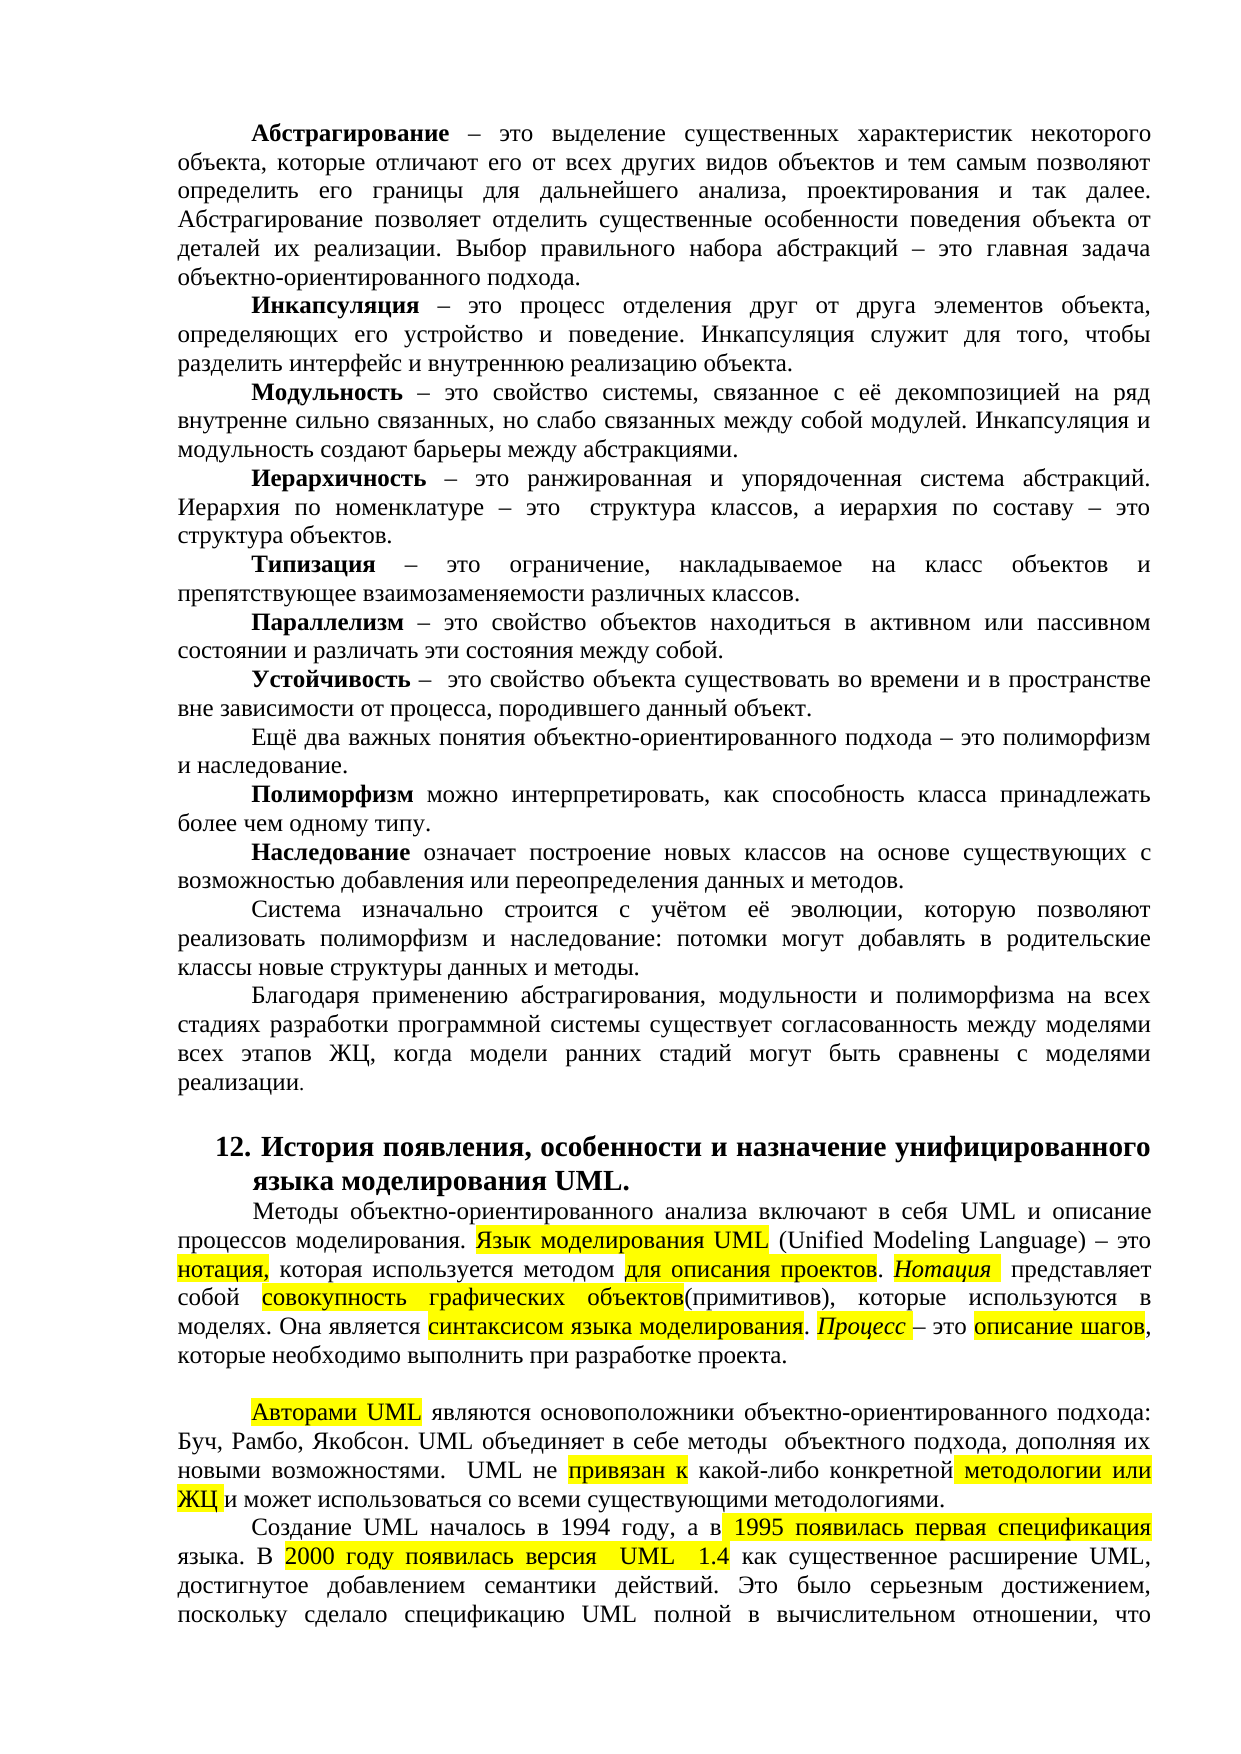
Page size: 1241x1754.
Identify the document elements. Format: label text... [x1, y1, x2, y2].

text Инкапсуляция – это процесс отделения друг от друга элементов объекта, определяющих его устройство и поведение. Инкапсуляция служит для того, чтобы разделить интерфейс и внутреннюю реализацию объекта. [177, 291, 1152, 377]
text Благодаря применению абстрагирования, модульности и полиморфизма на всех стадиях разработки программной системы существует согласованность между моделями всех этапов ЖЦ, когда модели ранних стадий могут быть сравнены с моделями реализации. [177, 981, 1152, 1096]
text Устойчивость – это свойство объекта существовать во времени и в пространстве вне зависимости от процесса, породившего данный объект. [177, 664, 1152, 722]
text Типизация – это ограничение, накладываемое на класс объектов и препятствующее взаимозаменяемости различных классов. [177, 549, 1152, 607]
text Абстрагирование – это выделение существенных характеристик некоторого объекта, которые отличают его от всех других видов объектов и тем самым позволяют определить его границы для дальнейшего анализа, проектирования и так далее. Абстрагирование позволяет отделить существенные особенности поведения объекта от деталей их реализации. Выбор правильного набора абстракций – это главная задача объектно-ориентированного подхода. [177, 118, 1152, 291]
text Методы объектно-ориентированного анализа включают в себя UML и описание процессов моделирования. Язык моделирования UML (Unified Modeling Language) – это нотация, которая используется методом для описания проектов. Нотация представляет собой совокупность графических объектов(примитивов), которые используются в моделях. Она является синтаксисом языка моделирования. Процесс – это описание шагов, которые необходимо выполнить при разработке проекта. [177, 1196, 1152, 1369]
text Иерархичность – это ранжированная и упорядоченная система абстракций. Иерархия по номенклатуре – это структура классов, а иерархия по составу – это структура объектов. [177, 463, 1152, 549]
text Система изначально строится с учётом её эволюции, которую позволяют реализовать полиморфизм и наследование: потомки могут добавлять в родительские классы новые структуры данных и методы. [177, 894, 1152, 981]
list История появления, особенности и назначение унифицированного языка моделирования UML. [215, 1129, 1152, 1196]
text Модульность – это свойство системы, связанное с её декомпозицией на ряд внутренне сильно связанных, но слабо связанных между собой модулей. Инкапсуляция и модульность создают барьеры между абстракциями. [177, 377, 1152, 463]
text Ещё два важных понятия объектно-ориентированного подхода – это полиморфизм и наследование. [177, 722, 1152, 779]
text Параллелизм – это свойство объектов находиться в активном или пассивном состоянии и различать эти состояния между собой. [177, 607, 1152, 664]
text Наследование означает построение новых классов на основе существующих с возможностью добавления или переопределения данных и методов. [177, 837, 1152, 894]
text Авторами UML являются основоположники объектно-ориентированного подхода: Буч, Рамбо, Якобсон. UML объединяет в себе методы объектного подхода, дополняя их новыми возможностями. UML не привязан к какой-либо конкретной методологии или ЖЦ и может использоваться со всеми существующими методологиями. [177, 1397, 1152, 1512]
text Полиморфизм можно интерпретировать, как способность класса принадлежать более чем одному типу. [177, 779, 1152, 837]
